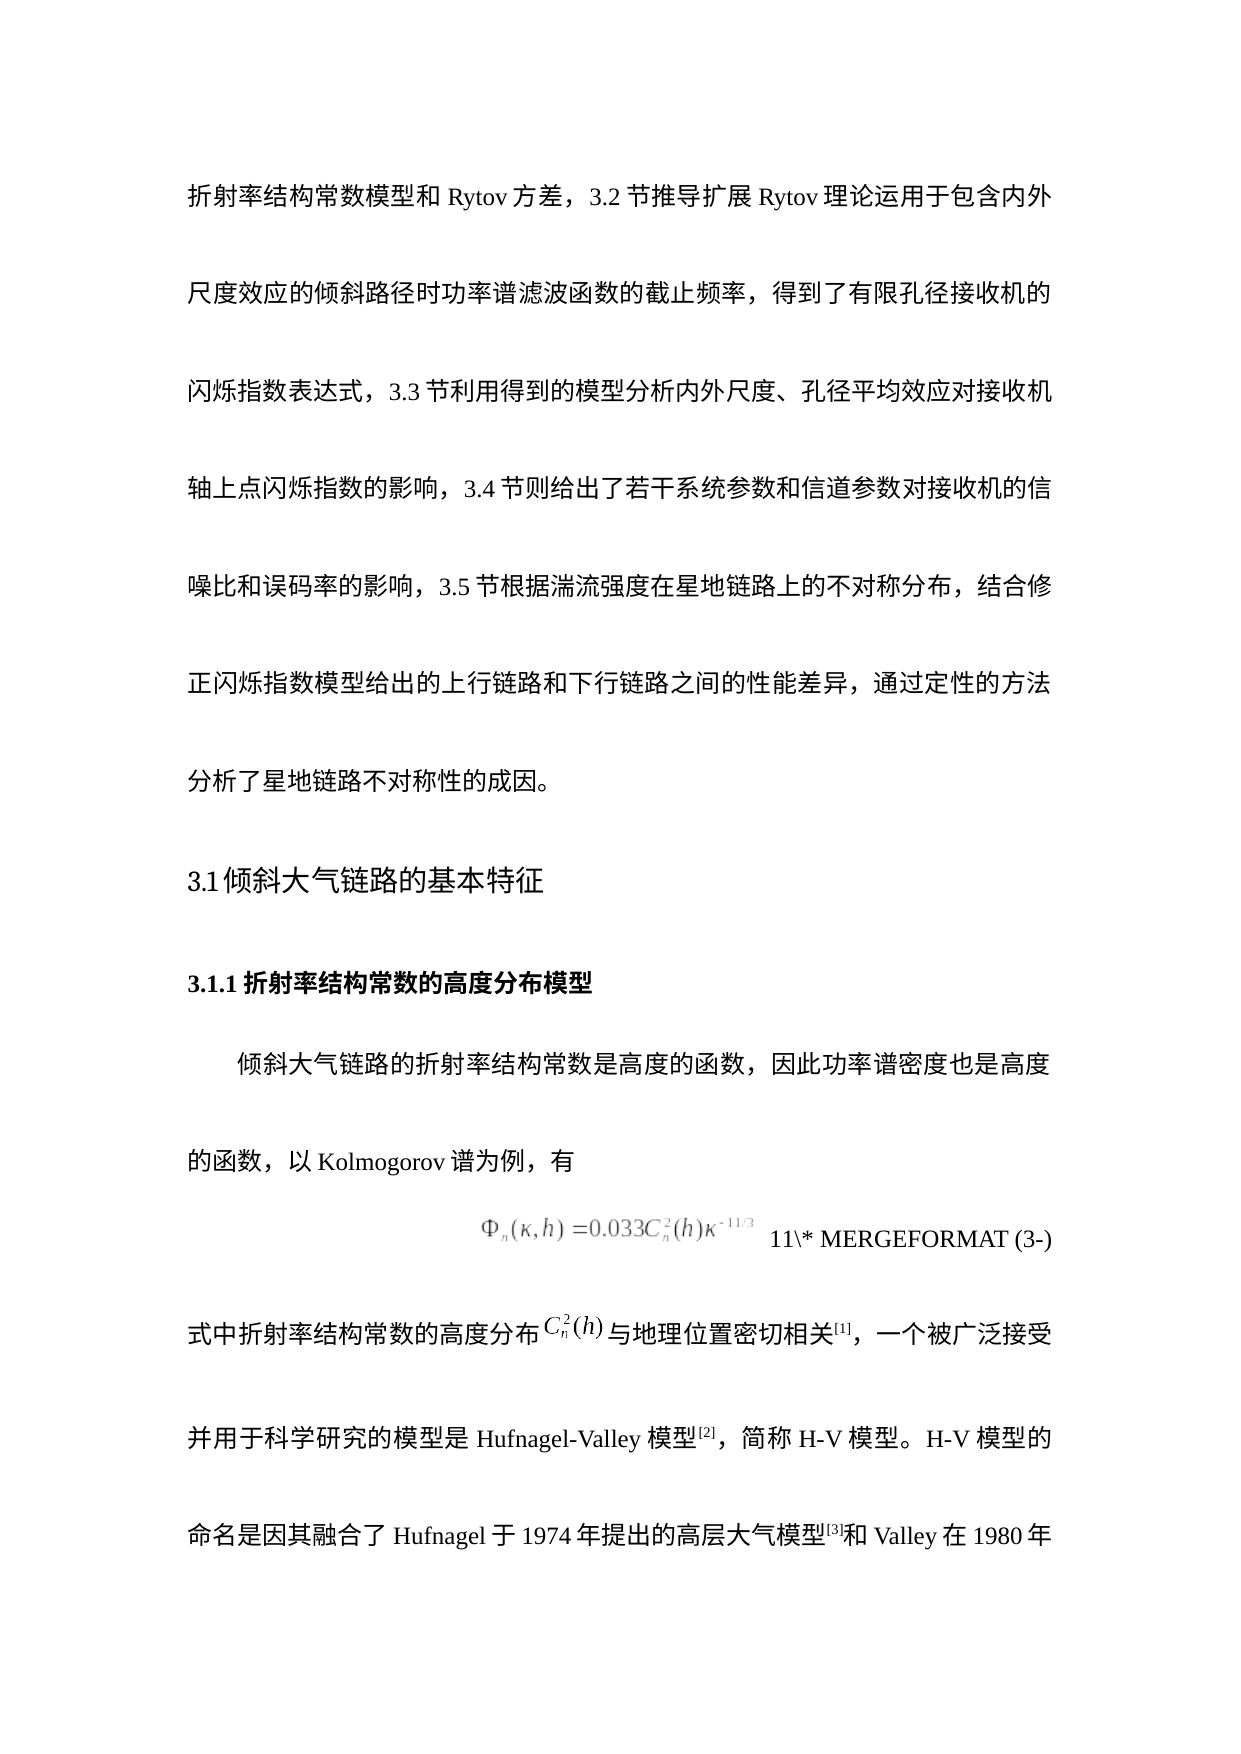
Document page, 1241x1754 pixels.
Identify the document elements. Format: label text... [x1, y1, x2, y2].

subtitle 3.1倾斜大气链路的基本特征 [187, 846, 1053, 911]
text 倾斜大气链路的折射率结构常数是高度的函数，因此功率谱密度也是高度的函数，以Kolmogorov谱为例，有 [187, 1030, 1053, 1192]
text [187, 1306, 1053, 1566]
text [187, 162, 1053, 812]
subtitle 3.1.1 折射率结构常数的高度分布模型 [187, 949, 1053, 1014]
